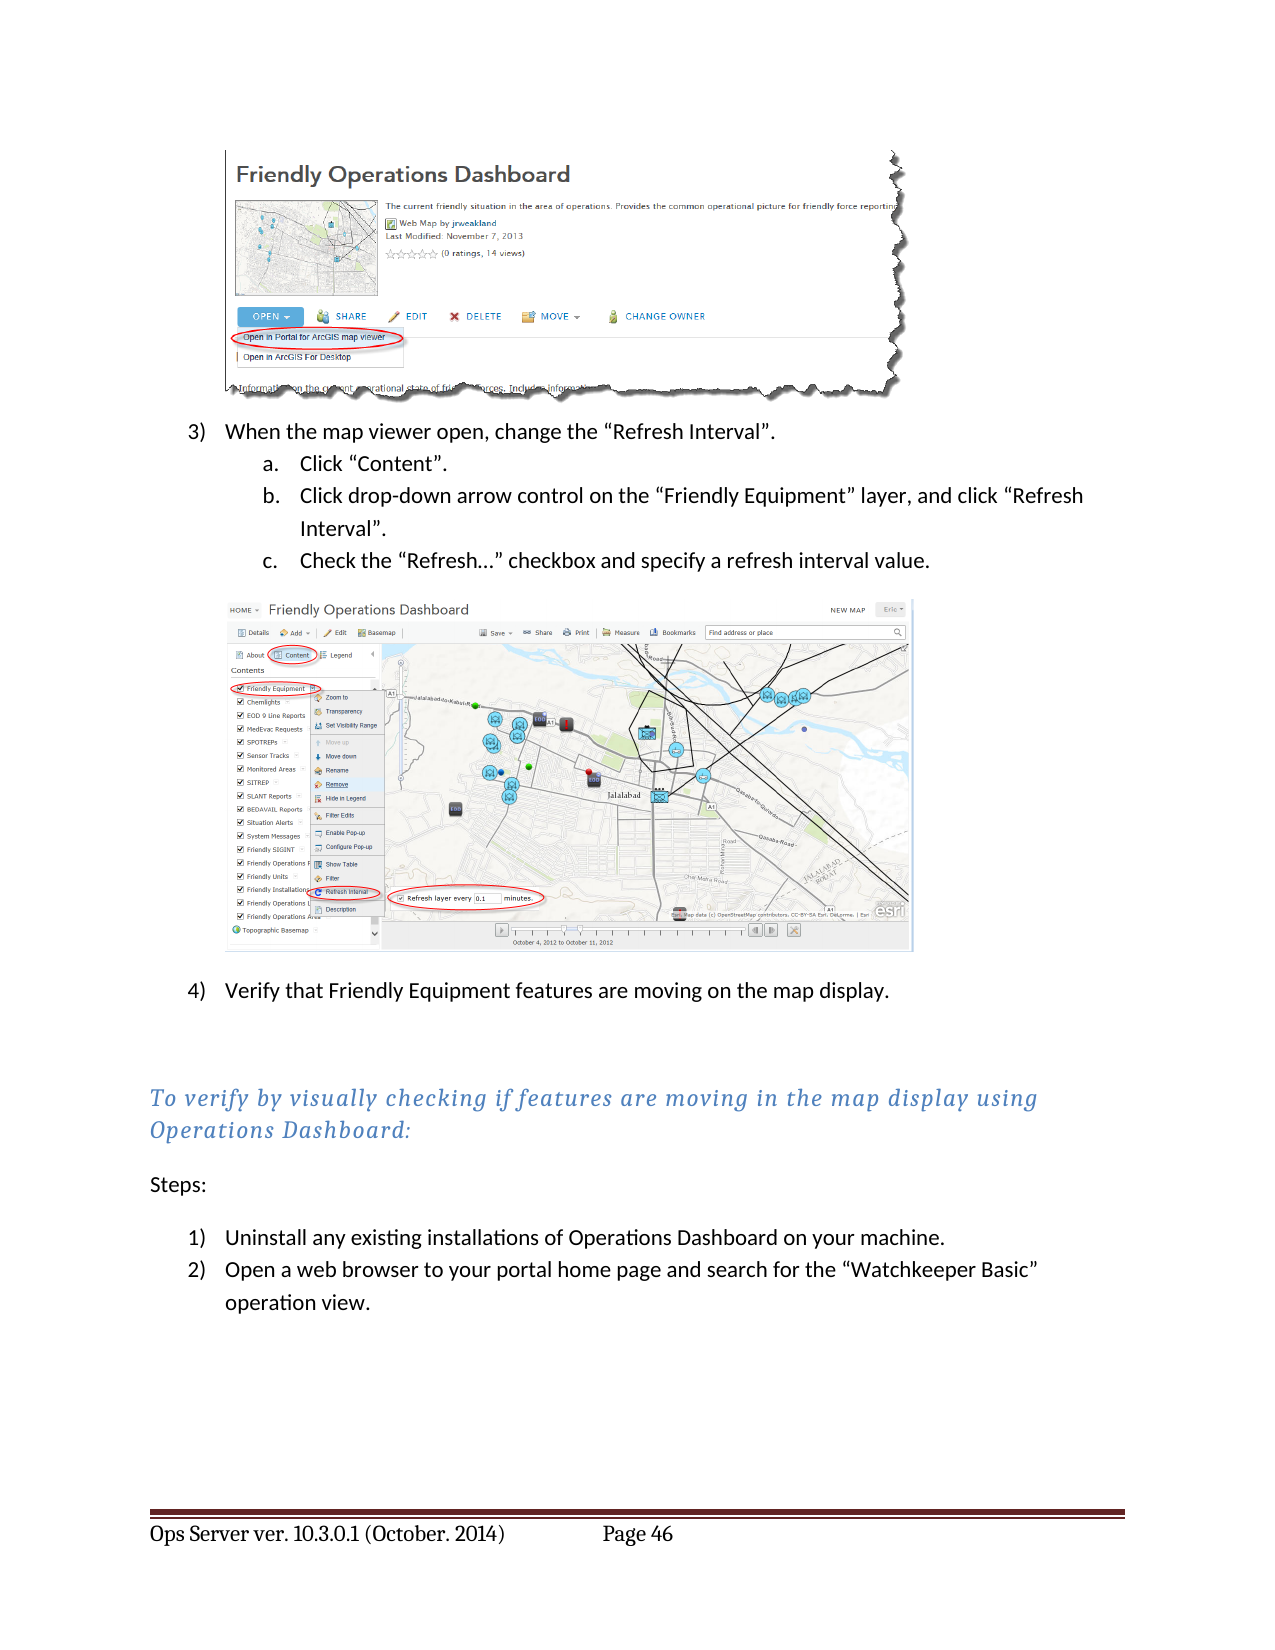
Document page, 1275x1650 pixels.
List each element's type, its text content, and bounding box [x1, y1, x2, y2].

list Open a web browser to your portal home page and search for the “Watchkeeper Basic” operation view. [187, 1256, 1125, 1316]
list Check the “Refresh…” checkbox and specify a refresh interval value. [262, 546, 1125, 574]
list Click “Content”. [262, 449, 1125, 477]
subtitle To verify by visually checking if features are moving in the map display using Operations Dashboard: [150, 1083, 1125, 1145]
list When the map viewer open, change the “Refresh Interval”. [187, 417, 1125, 445]
list Verify that Friendly Equipment features are moving on the map display. [187, 977, 1125, 1004]
picture [225, 599, 914, 952]
text Steps: [150, 1170, 1125, 1198]
list Uninstall any existing installations of Operations Dashboard on your machine. [187, 1223, 1125, 1251]
list Click drop-down arrow control on the “Friendly Equipment” layer, and click “Refresh Interval”. [262, 482, 1125, 542]
picture [225, 150, 919, 414]
